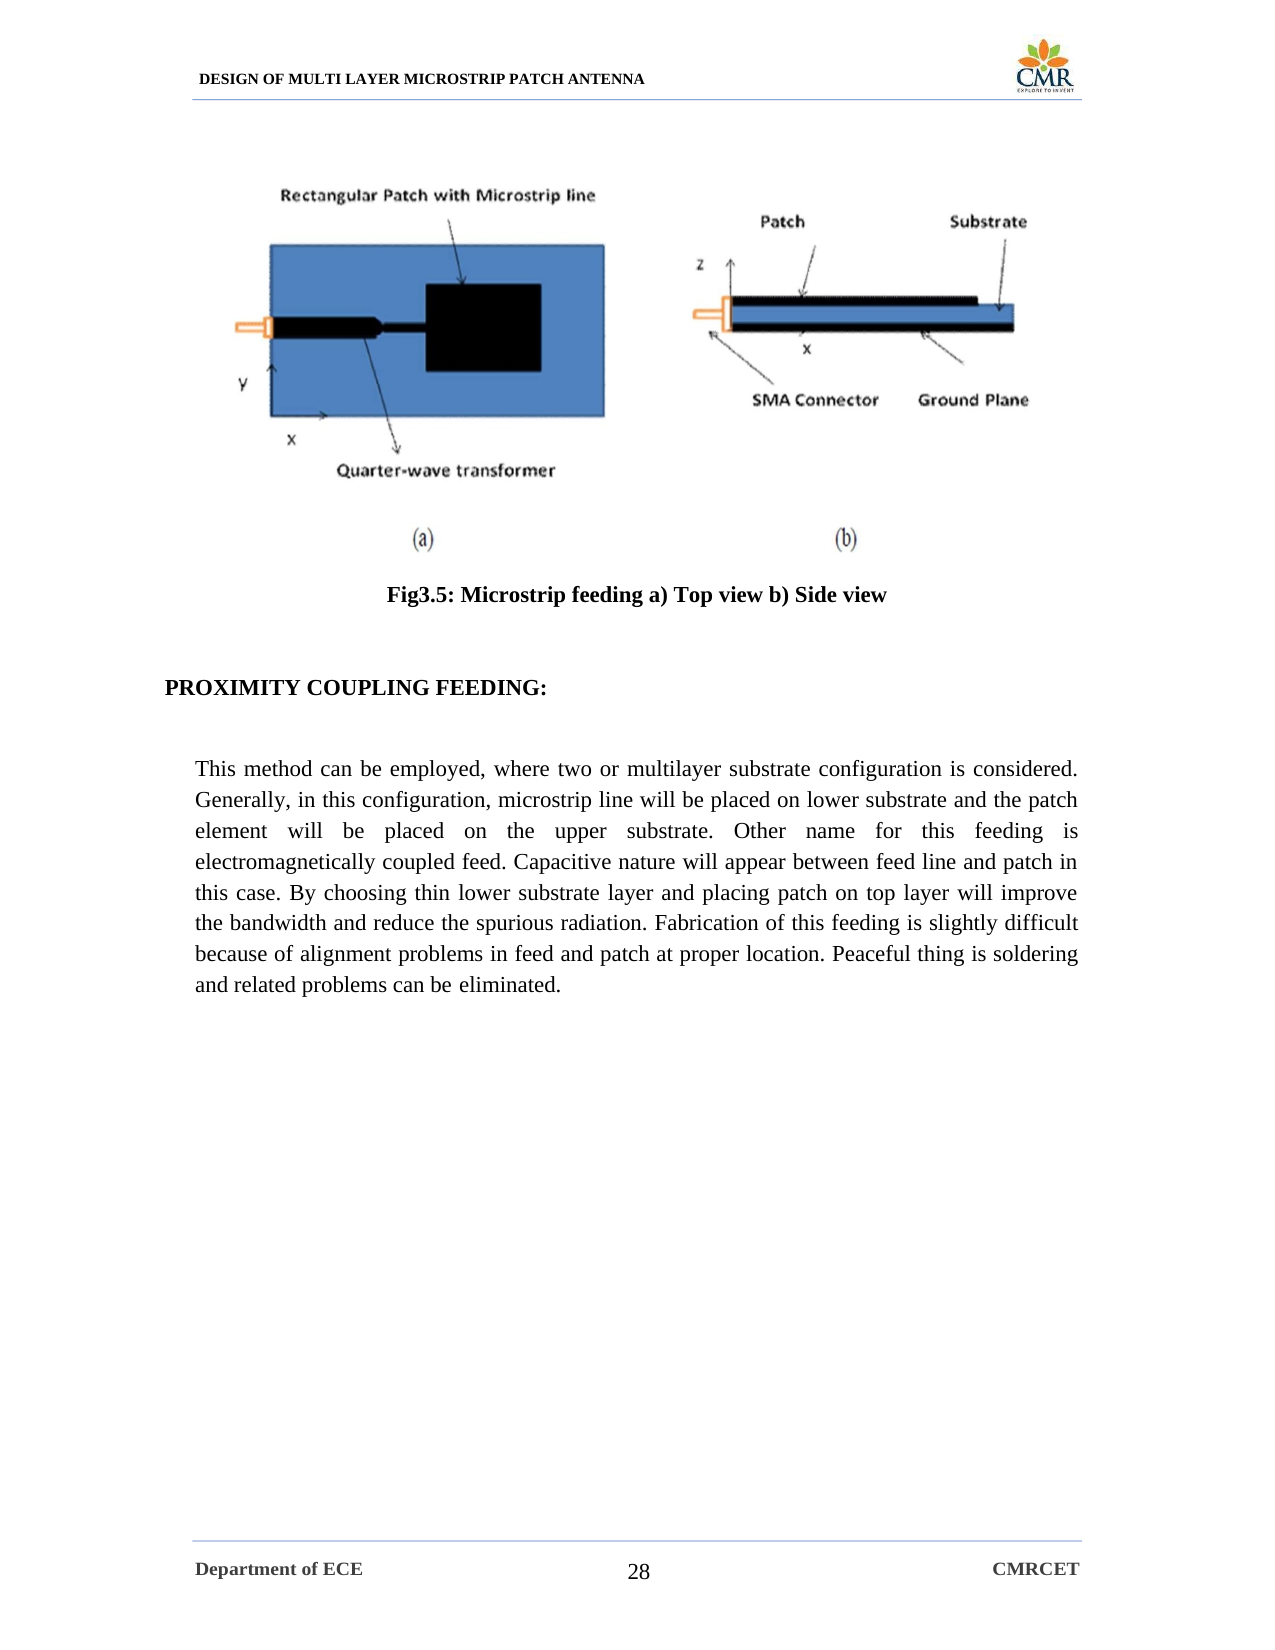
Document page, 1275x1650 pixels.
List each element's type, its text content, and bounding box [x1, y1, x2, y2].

picture [1010, 34, 1079, 93]
list PROXIMITY COUPLING FEEDING: [127, 674, 1167, 701]
subtitle Fig3.5: Microstrip feeding a) Top view b) Side view [163, 581, 1111, 607]
picture [230, 188, 1031, 553]
text This method can be employed, where two or multilayer substrate configuration is considered. Generally, in this configuration, microstrip line will be placed on lower substrate and the patch element will be placed on the upper substrate. Other name for this feeding is electromagnetically coupled feed. Capacitive nature will appear between feed line and patch in this case. By choosing thin lower substrate layer and placing patch on top layer will improve the bandwidth and reduce the spurious radiation. Fabrication of this feeding is slightly difficult because of alignment problems in feed and patch at proper location. Peaceful thing is soldering and related problems can be eliminated. [195, 755, 1079, 997]
